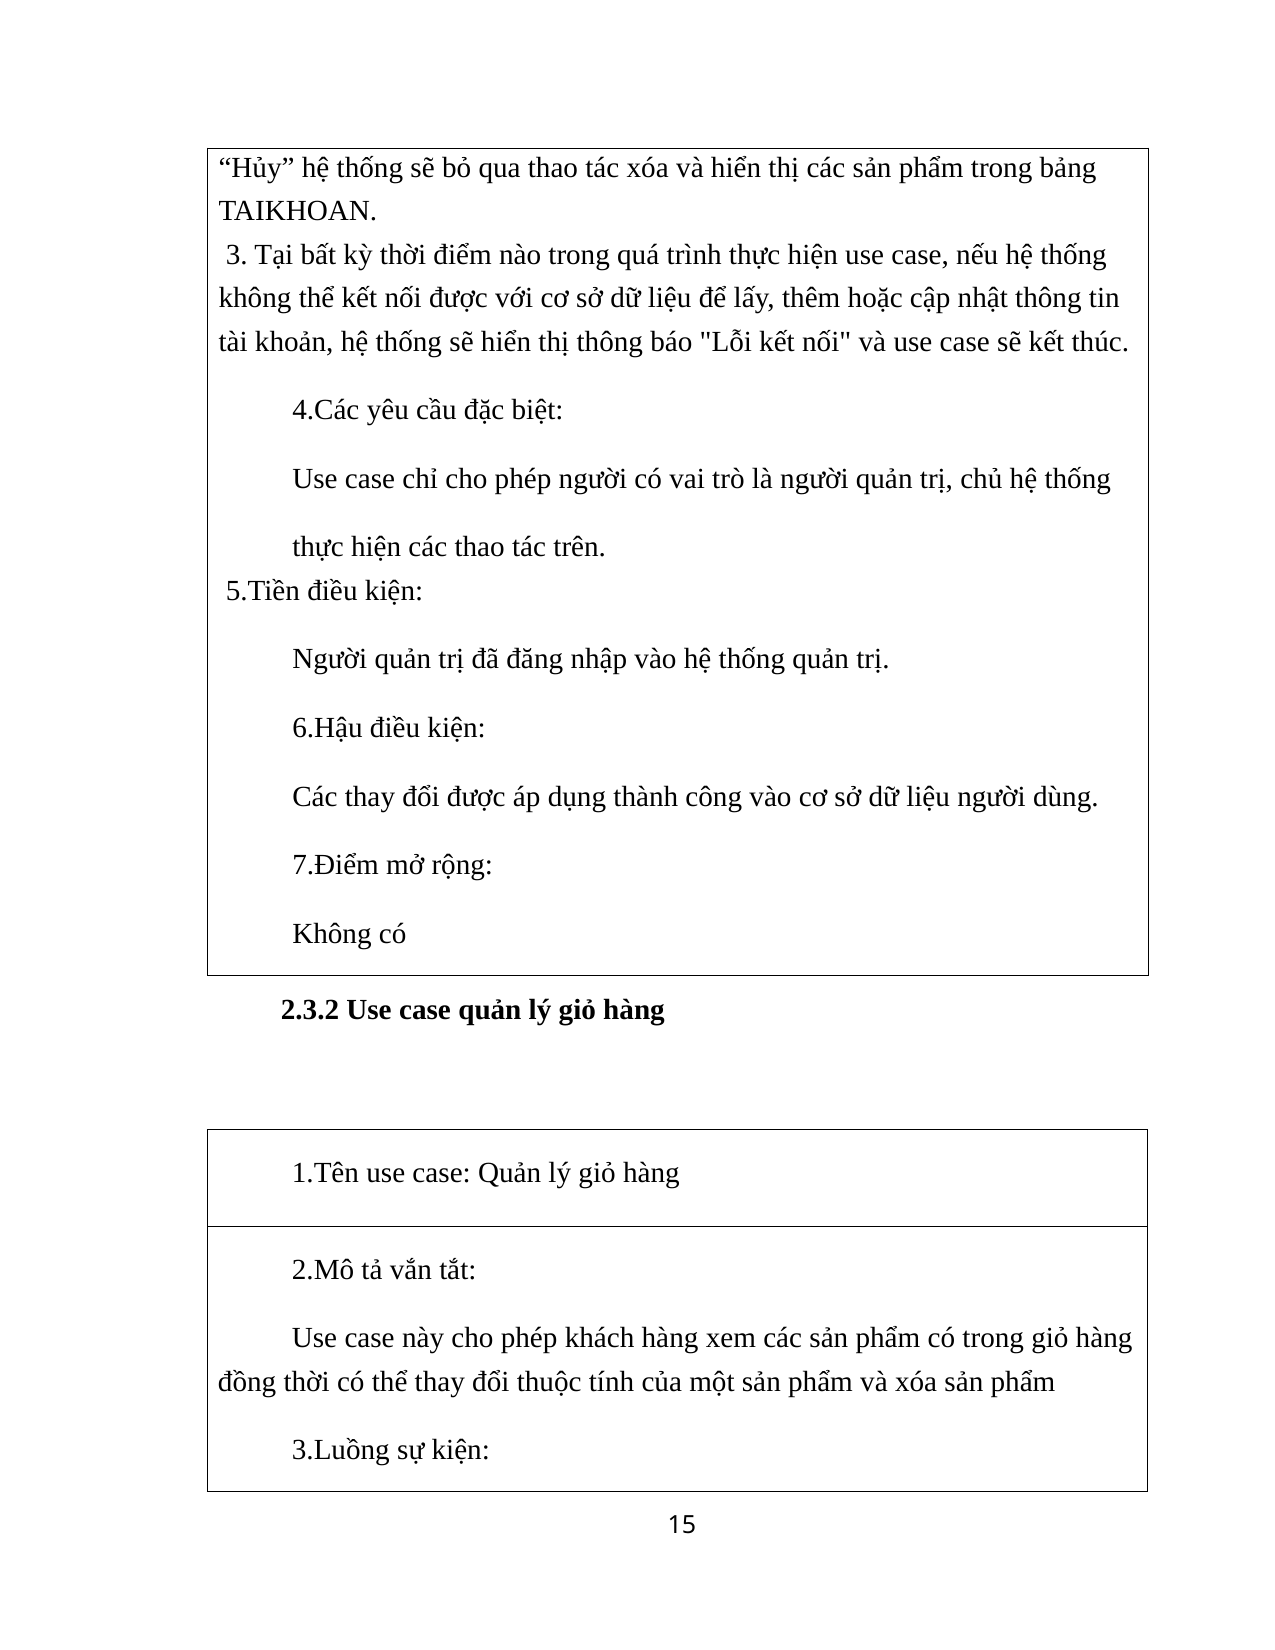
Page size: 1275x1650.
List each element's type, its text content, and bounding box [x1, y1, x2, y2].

table_header 1.Tên use case: Quản lý giỏ hàng [208, 1130, 1147, 1226]
subtitle 2.3.2 Use case quản lý giỏ hàng [207, 992, 1157, 1026]
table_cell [208, 1227, 1147, 1491]
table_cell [208, 149, 1148, 974]
